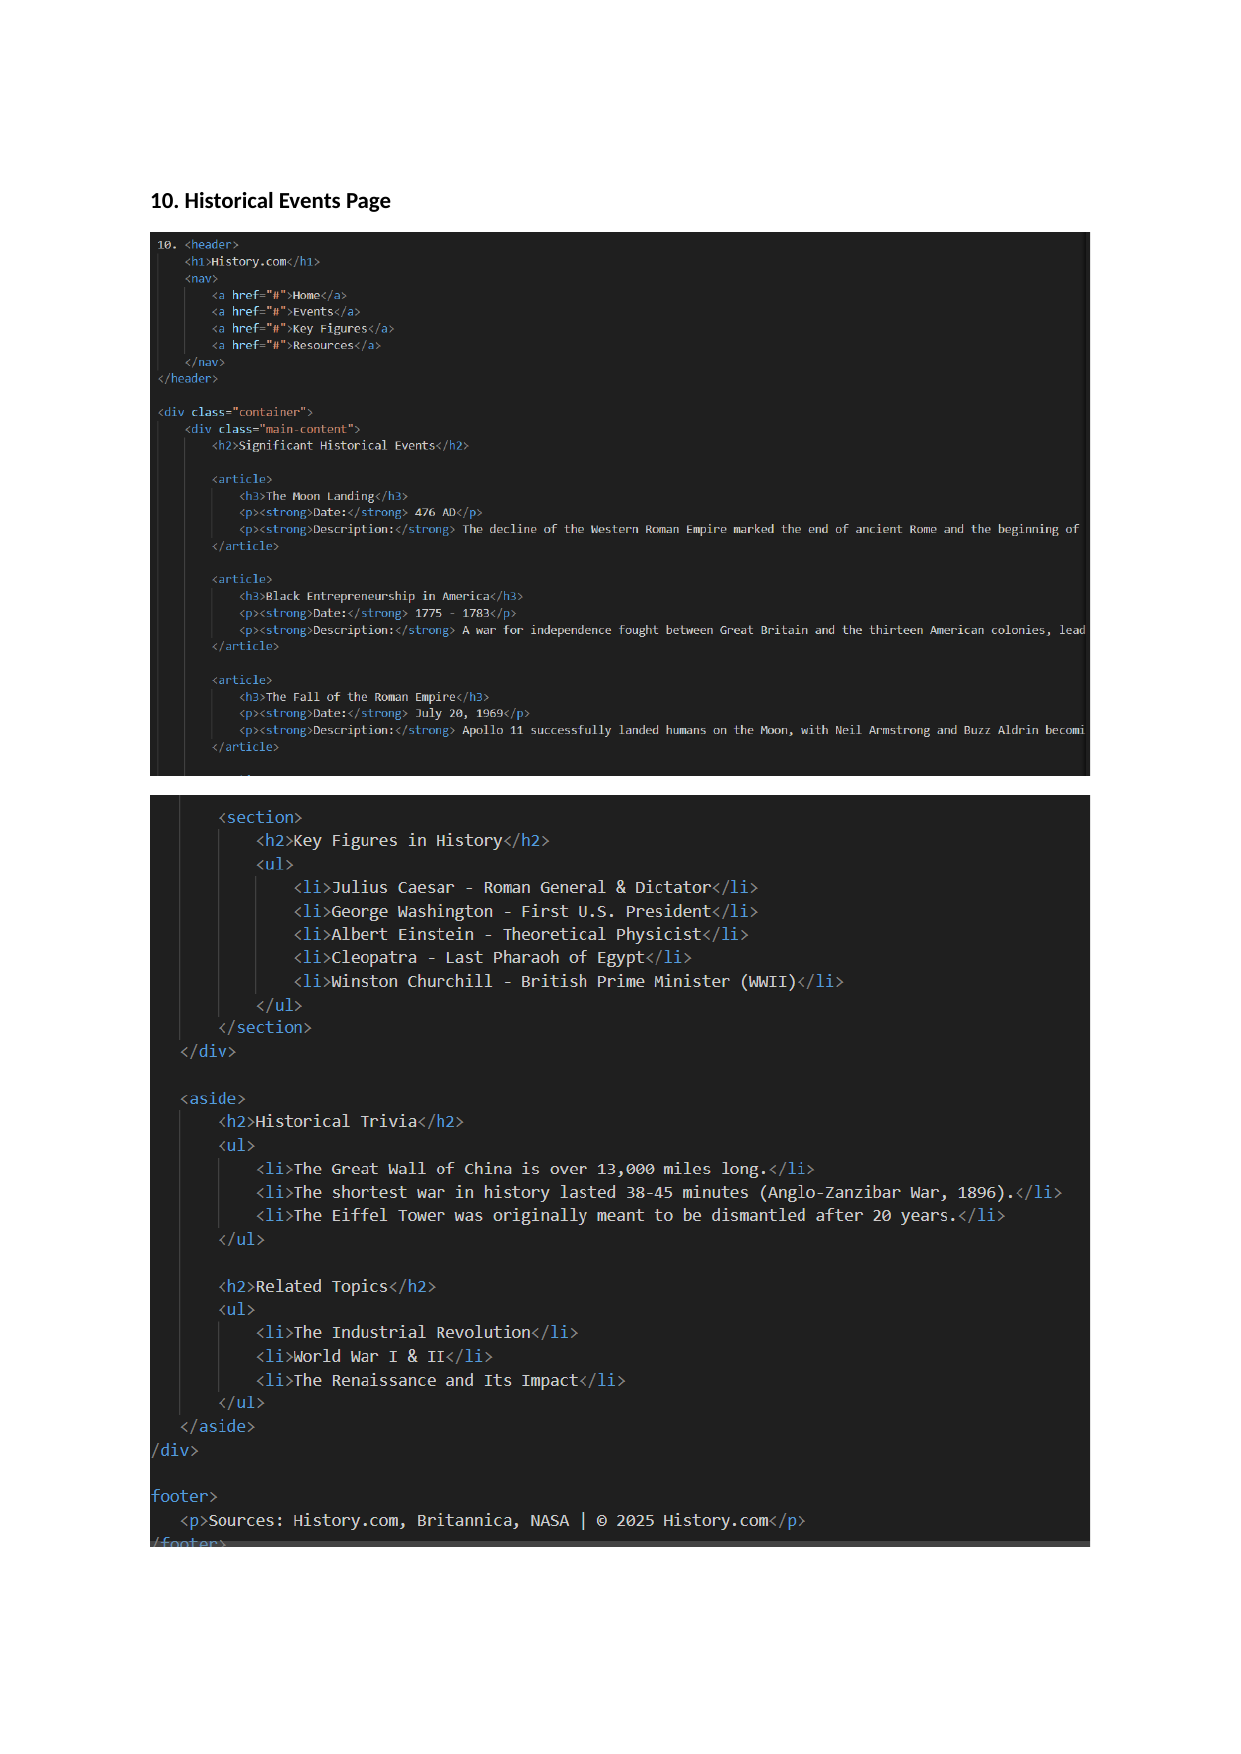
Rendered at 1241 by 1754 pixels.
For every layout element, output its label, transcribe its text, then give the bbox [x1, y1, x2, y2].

picture [150, 232, 1091, 776]
picture [150, 795, 1091, 1547]
text 10. Historical Events Page [150, 186, 1090, 214]
